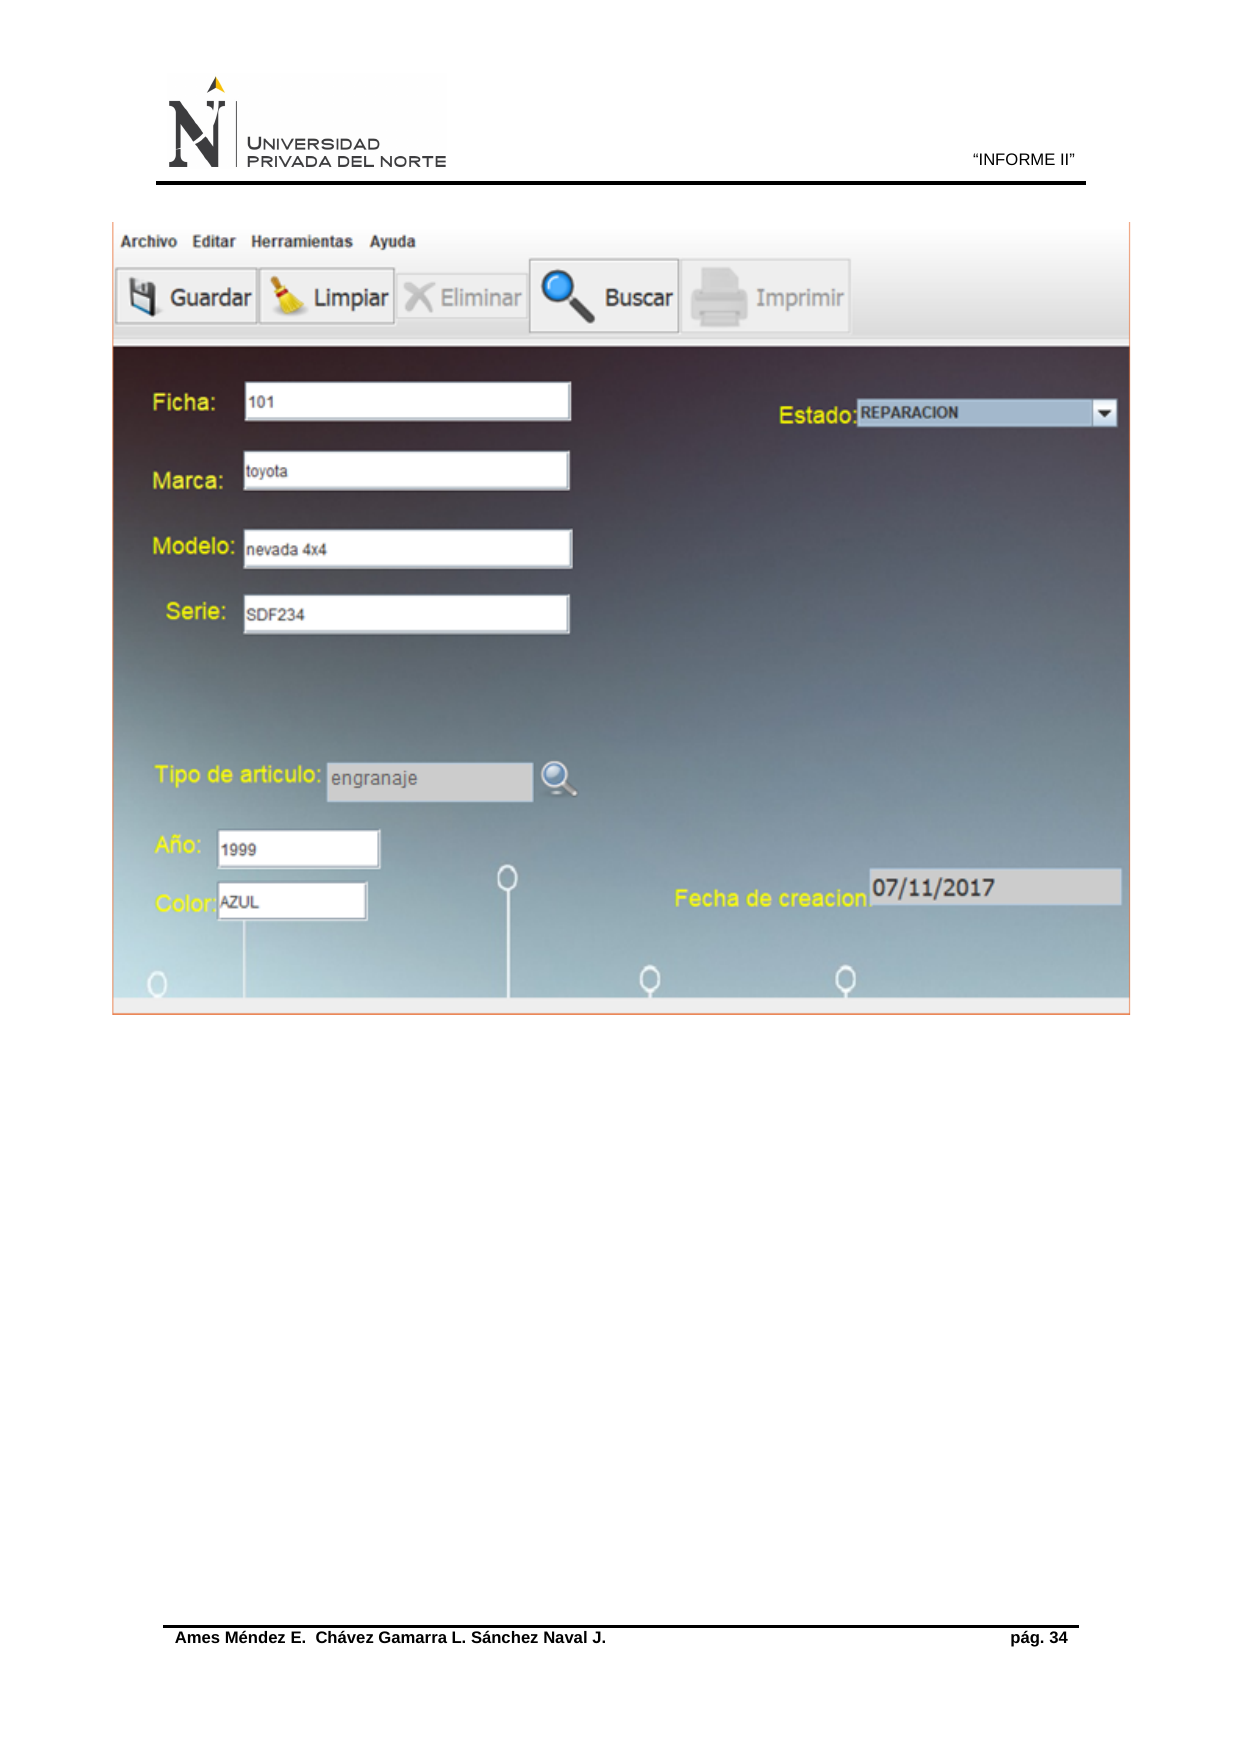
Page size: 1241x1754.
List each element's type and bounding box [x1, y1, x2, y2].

picture [167, 73, 448, 169]
picture [112, 222, 1131, 1015]
